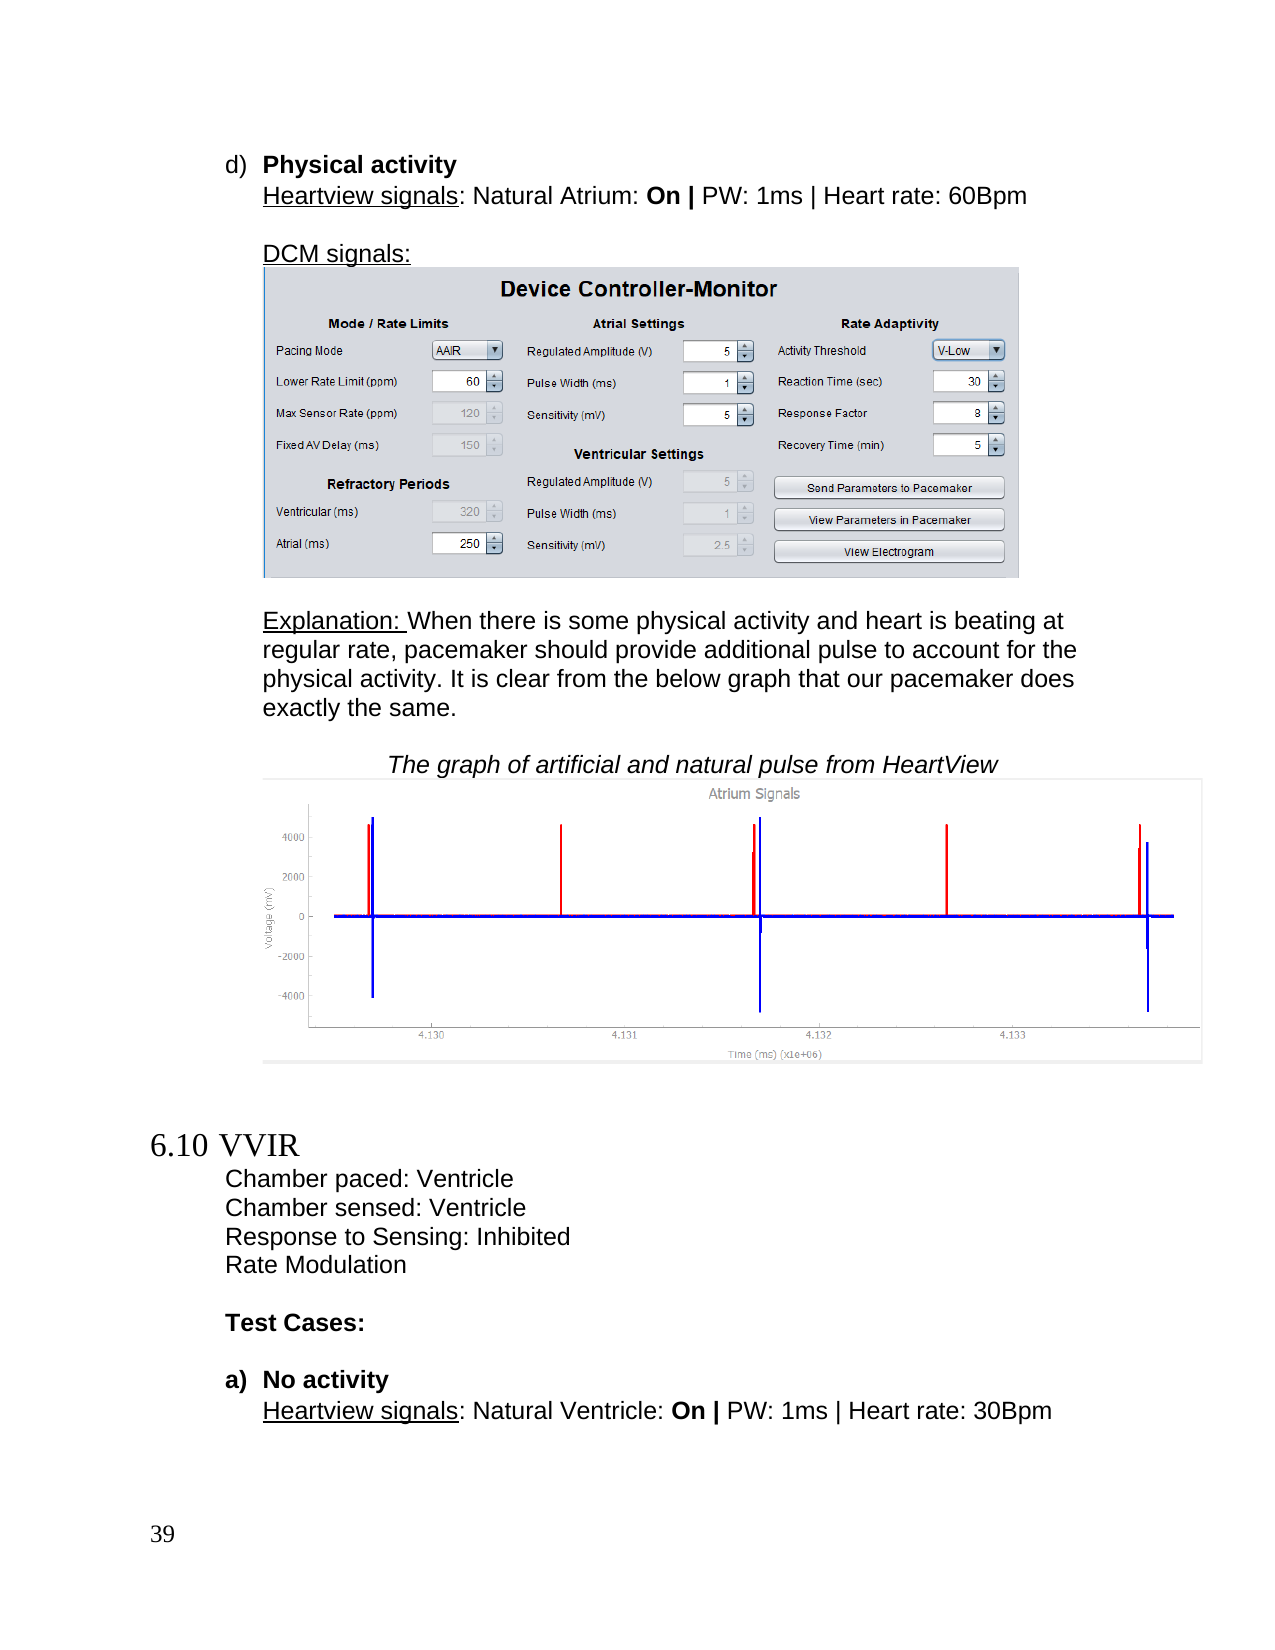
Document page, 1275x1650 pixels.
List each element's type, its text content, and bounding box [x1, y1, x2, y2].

list Response to Sensing: Inhibited [225, 1221, 1125, 1250]
subtitle VVIR [150, 1126, 1125, 1164]
list No activity [225, 1365, 1125, 1394]
list Chamber paced: Ventricle [225, 1164, 1125, 1193]
list Physical activity [225, 150, 1125, 179]
picture [262, 267, 1019, 578]
list Heartview signals: Natural Atrium: On | PW: 1ms | Heart rate: 60Bpm [262, 181, 1125, 210]
list Heartview signals: Natural Ventricle: On | PW: 1ms | Heart rate: 30Bpm [262, 1396, 1125, 1425]
list Explanation: When there is some physical activity and heart is beating at regular rate, pacemaker should provide additional pulse to account for the physical activity. It is clear from the below graph that our pacemaker does exactly the same. [262, 606, 1125, 721]
list DCM signals: [262, 238, 1125, 267]
list Chamber sensed: Ventricle [225, 1193, 1125, 1221]
list Rate Modulation [225, 1250, 1125, 1279]
picture [262, 778, 1203, 1064]
list The graph of artificial and natural pulse from HeartView [262, 750, 1125, 778]
list Test Cases: [225, 1308, 1125, 1336]
